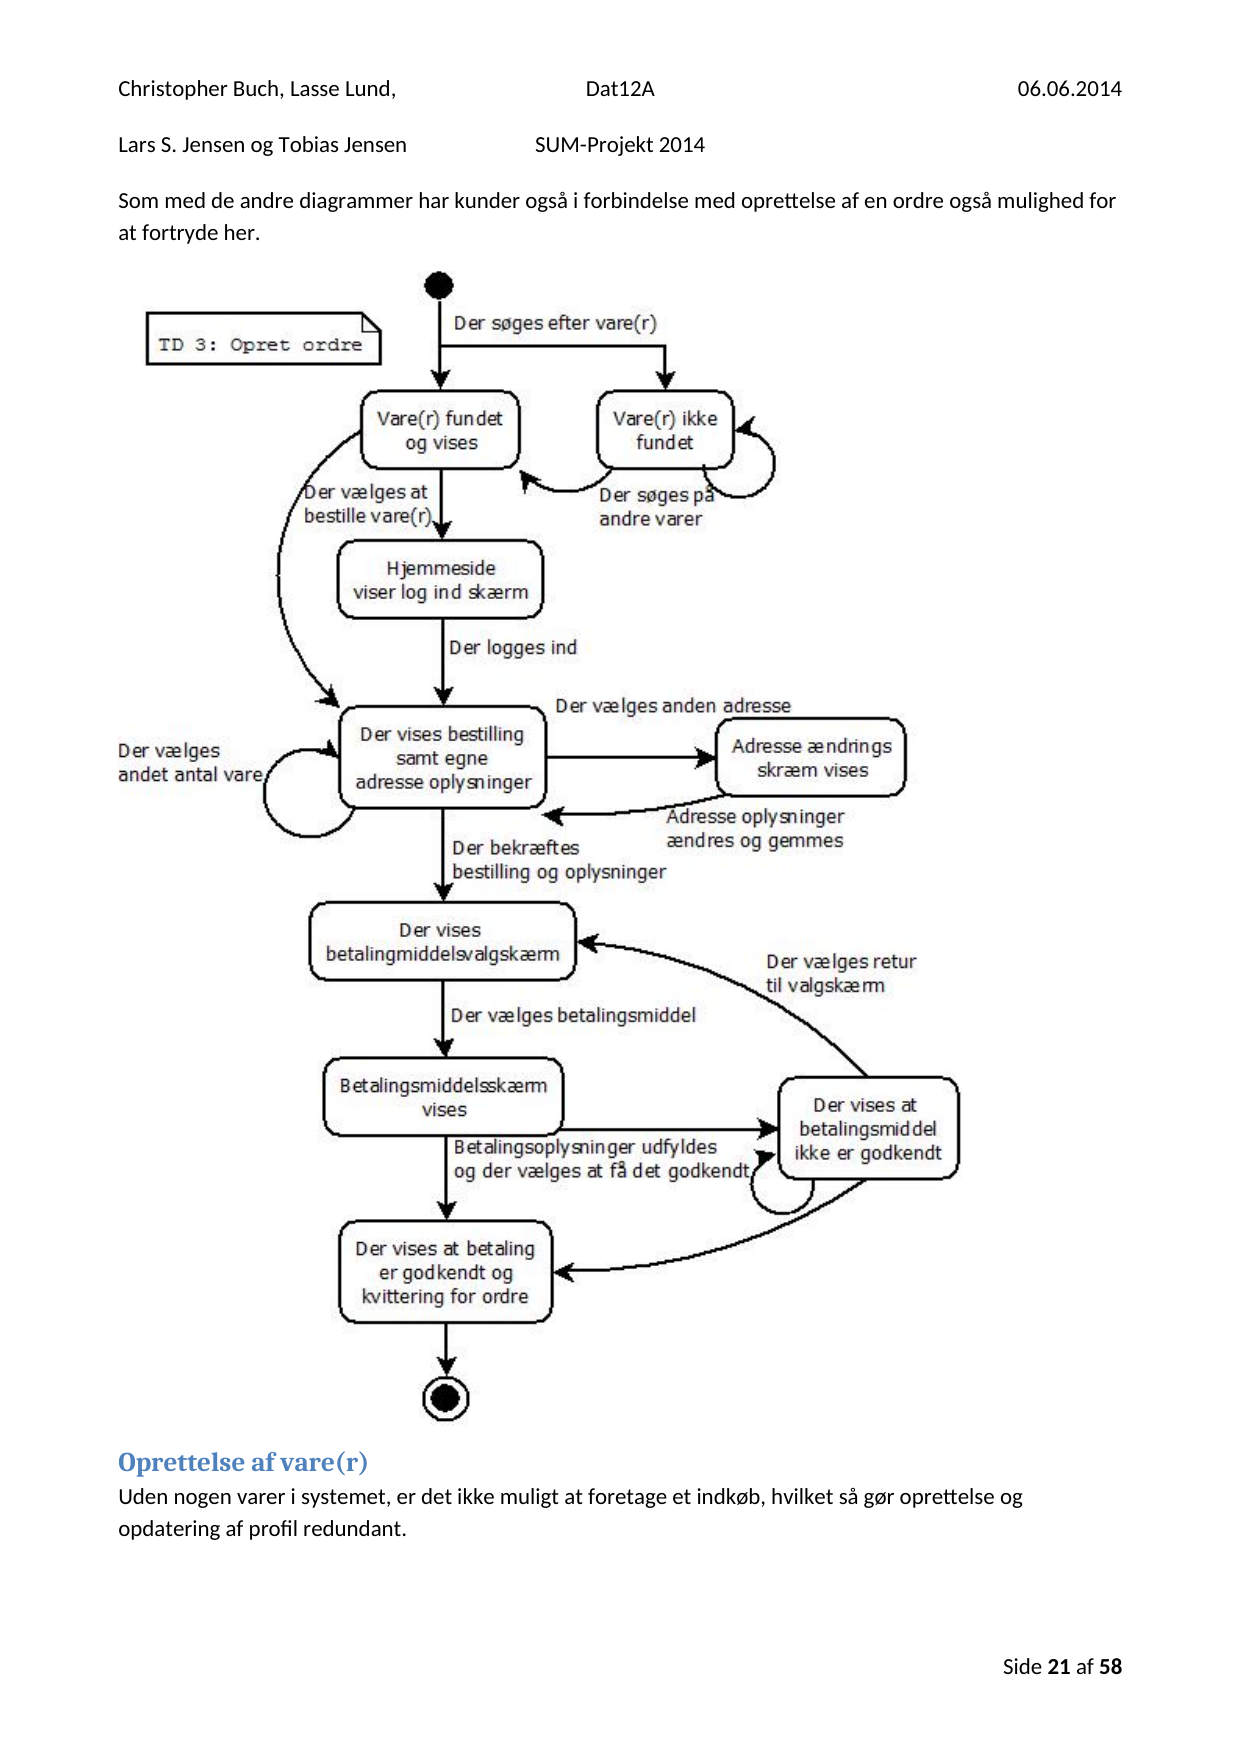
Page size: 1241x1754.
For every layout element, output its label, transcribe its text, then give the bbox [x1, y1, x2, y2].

text Som med de andre diagrammer har kunder også i forbindelse med oprettelse af en ordre også mulighed for at fortryde her. [118, 186, 1122, 246]
text Uden nogen varer i systemet, er det ikke muligt at foretage et indkøb, hvilket så gør oprettelse og opdatering af profil redundant. [118, 1482, 1122, 1542]
subtitle Oprettelse af vare(r) [118, 1447, 1122, 1478]
picture [118, 271, 962, 1426]
